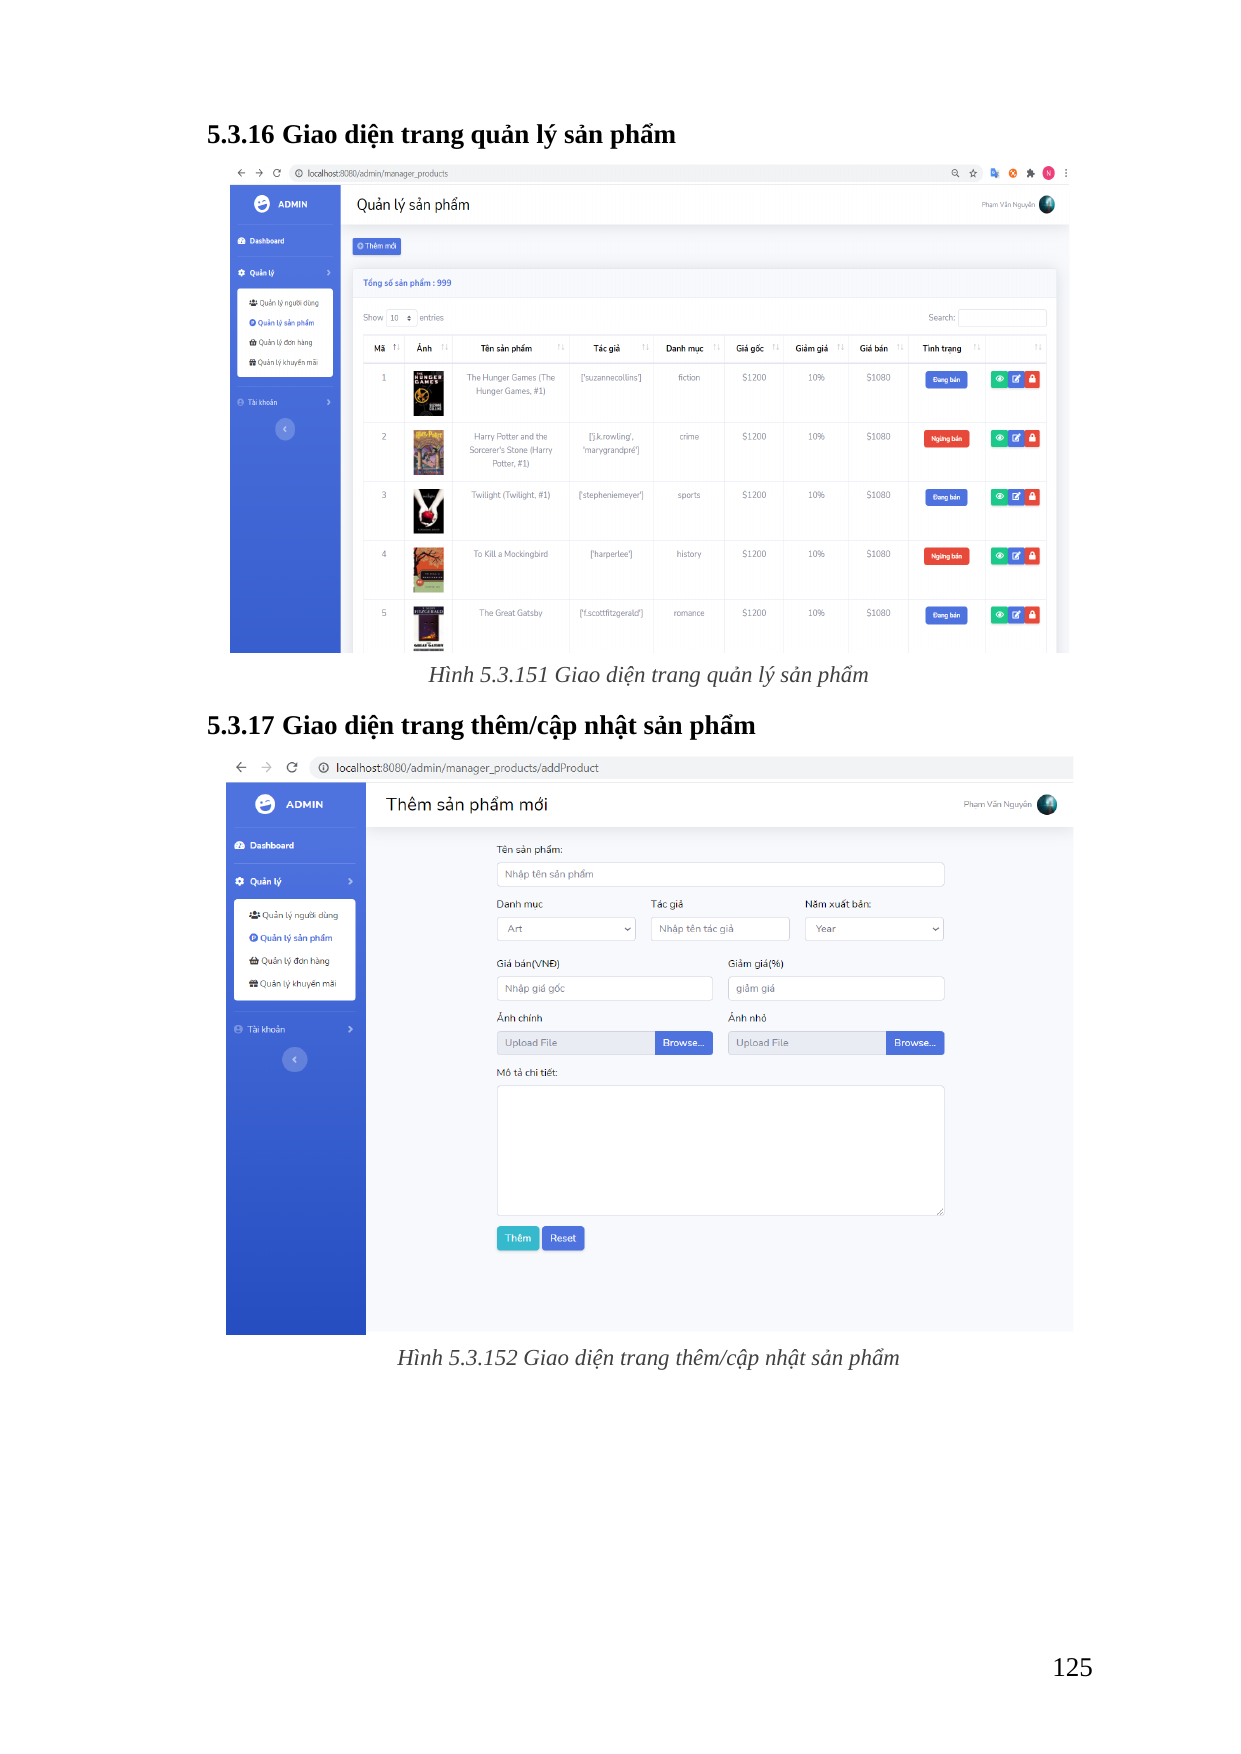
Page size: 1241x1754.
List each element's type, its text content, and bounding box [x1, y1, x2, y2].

subtitle Giao diện trang thêm/cập nhật sản phẩm [207, 709, 1092, 740]
picture [226, 755, 1074, 1335]
picture [230, 164, 1070, 653]
subtitle Giao diện trang quản lý sản phẩm [207, 118, 1092, 149]
